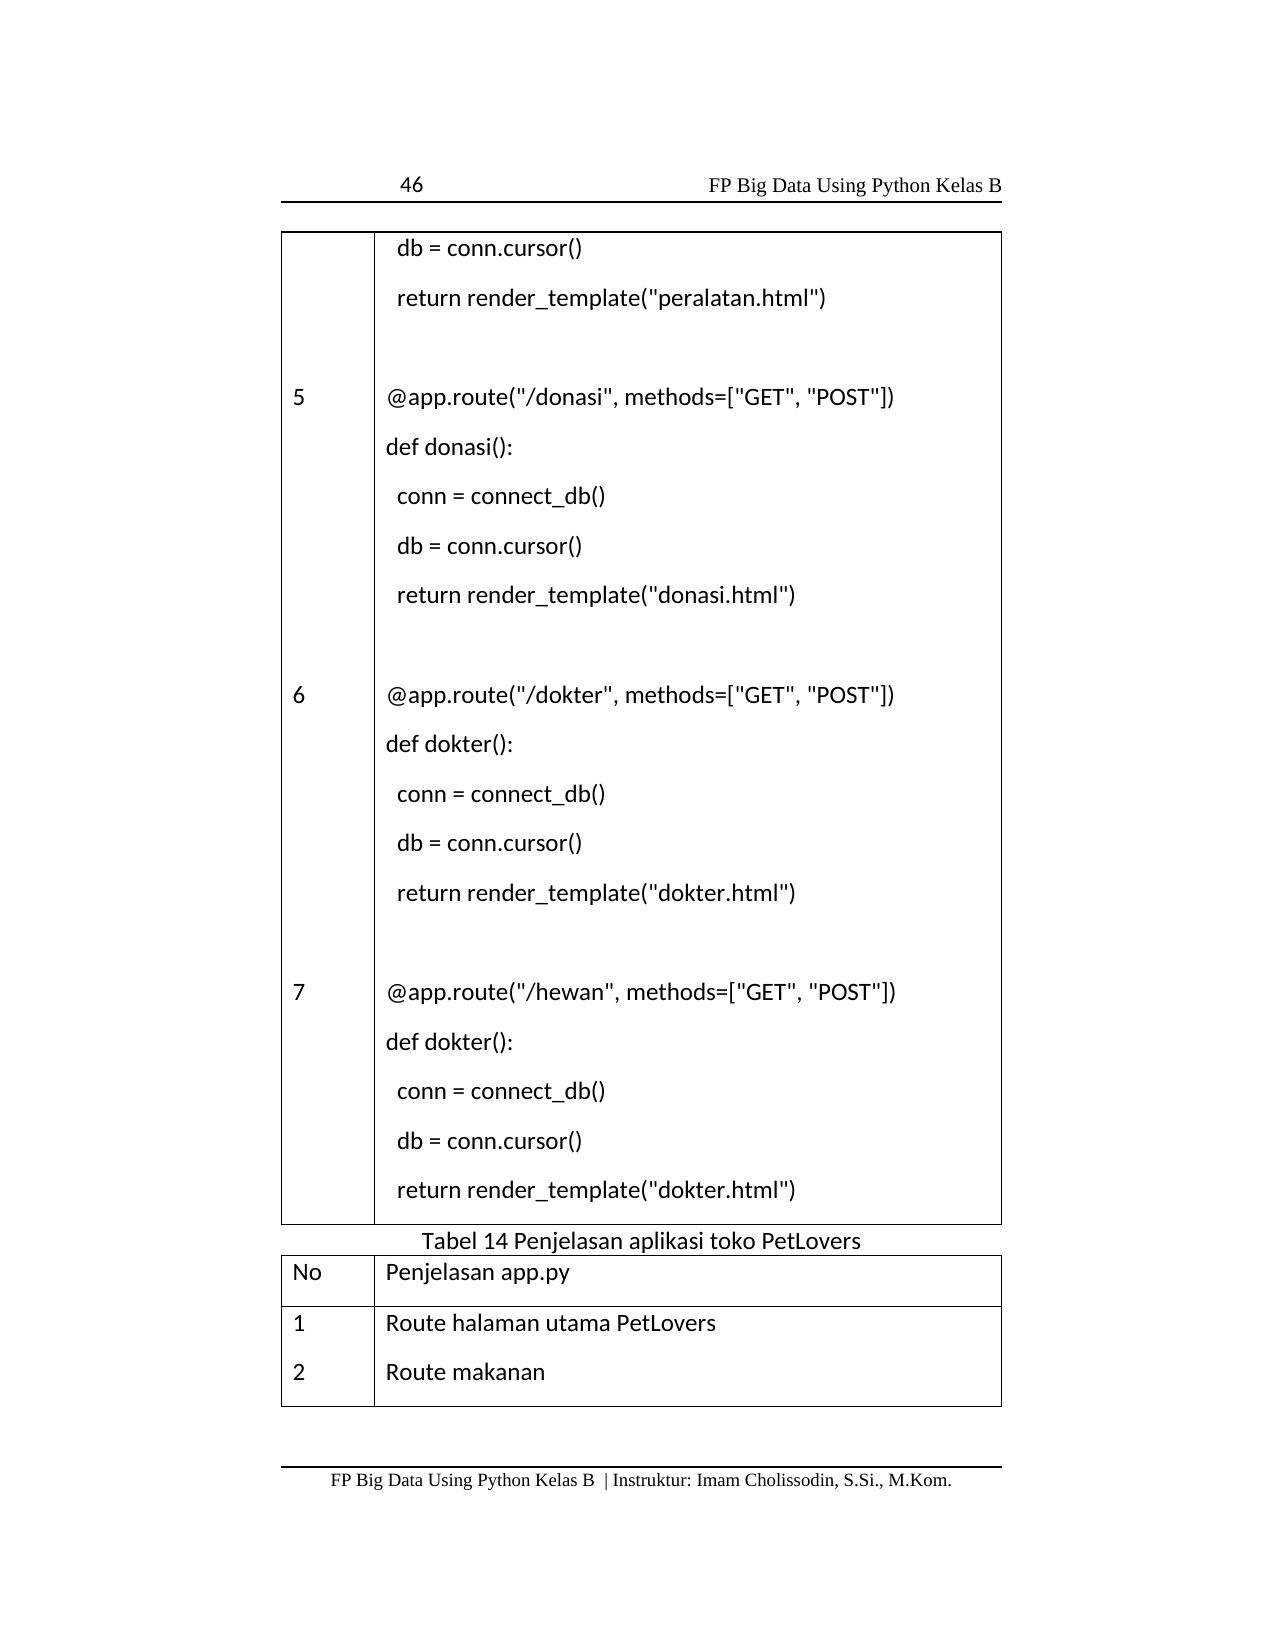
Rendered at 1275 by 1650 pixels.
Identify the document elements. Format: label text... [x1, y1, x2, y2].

table_cell 1 2 3 4 5 6 7 [282, 233, 374, 1224]
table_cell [375, 1307, 1001, 1406]
table_header No [282, 1256, 374, 1306]
table_header Penjelasan app.py [375, 1256, 1001, 1306]
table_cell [375, 233, 1001, 1224]
table_cell 1 2 3 4 5 6 7 [282, 1307, 374, 1406]
text Tabel 14 Penjelasan aplikasi toko PetLovers [281, 1225, 1002, 1255]
